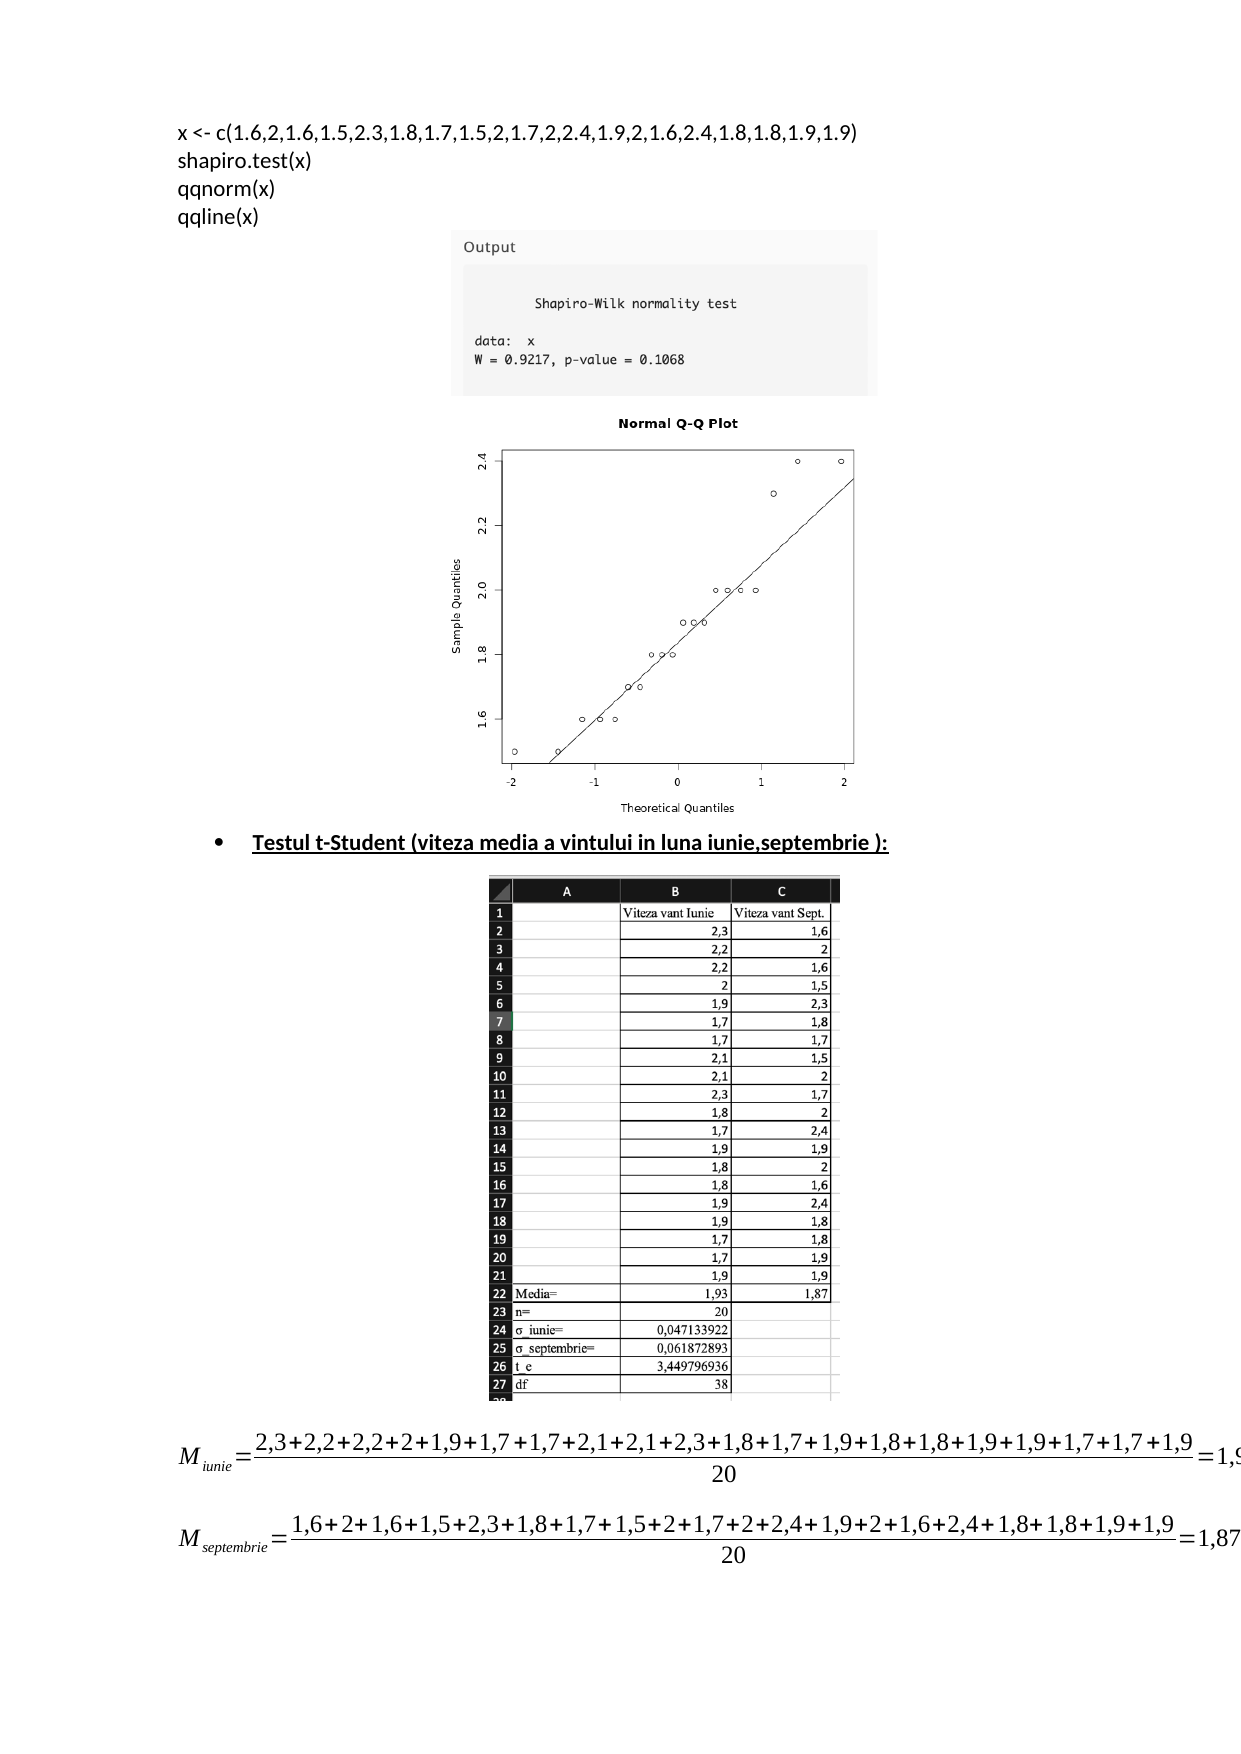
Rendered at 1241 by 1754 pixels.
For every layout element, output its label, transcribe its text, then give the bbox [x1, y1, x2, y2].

picture [489, 875, 840, 1401]
list Testul t-Student (viteza media a vintului in luna iunie,septembrie ): [215, 828, 1152, 856]
text shapiro.test(x) [177, 146, 1152, 174]
text qqnorm(x) [177, 174, 1152, 202]
picture [448, 230, 881, 829]
text x <- c(1.6,2,1.6,1.5,2.3,1.8,1.7,1.5,2,1.7,2,2.4,1.9,2,1.6,2.4,1.8,1.8,1.9,1.9) [177, 118, 1152, 146]
text qqline(x) [177, 202, 1152, 230]
